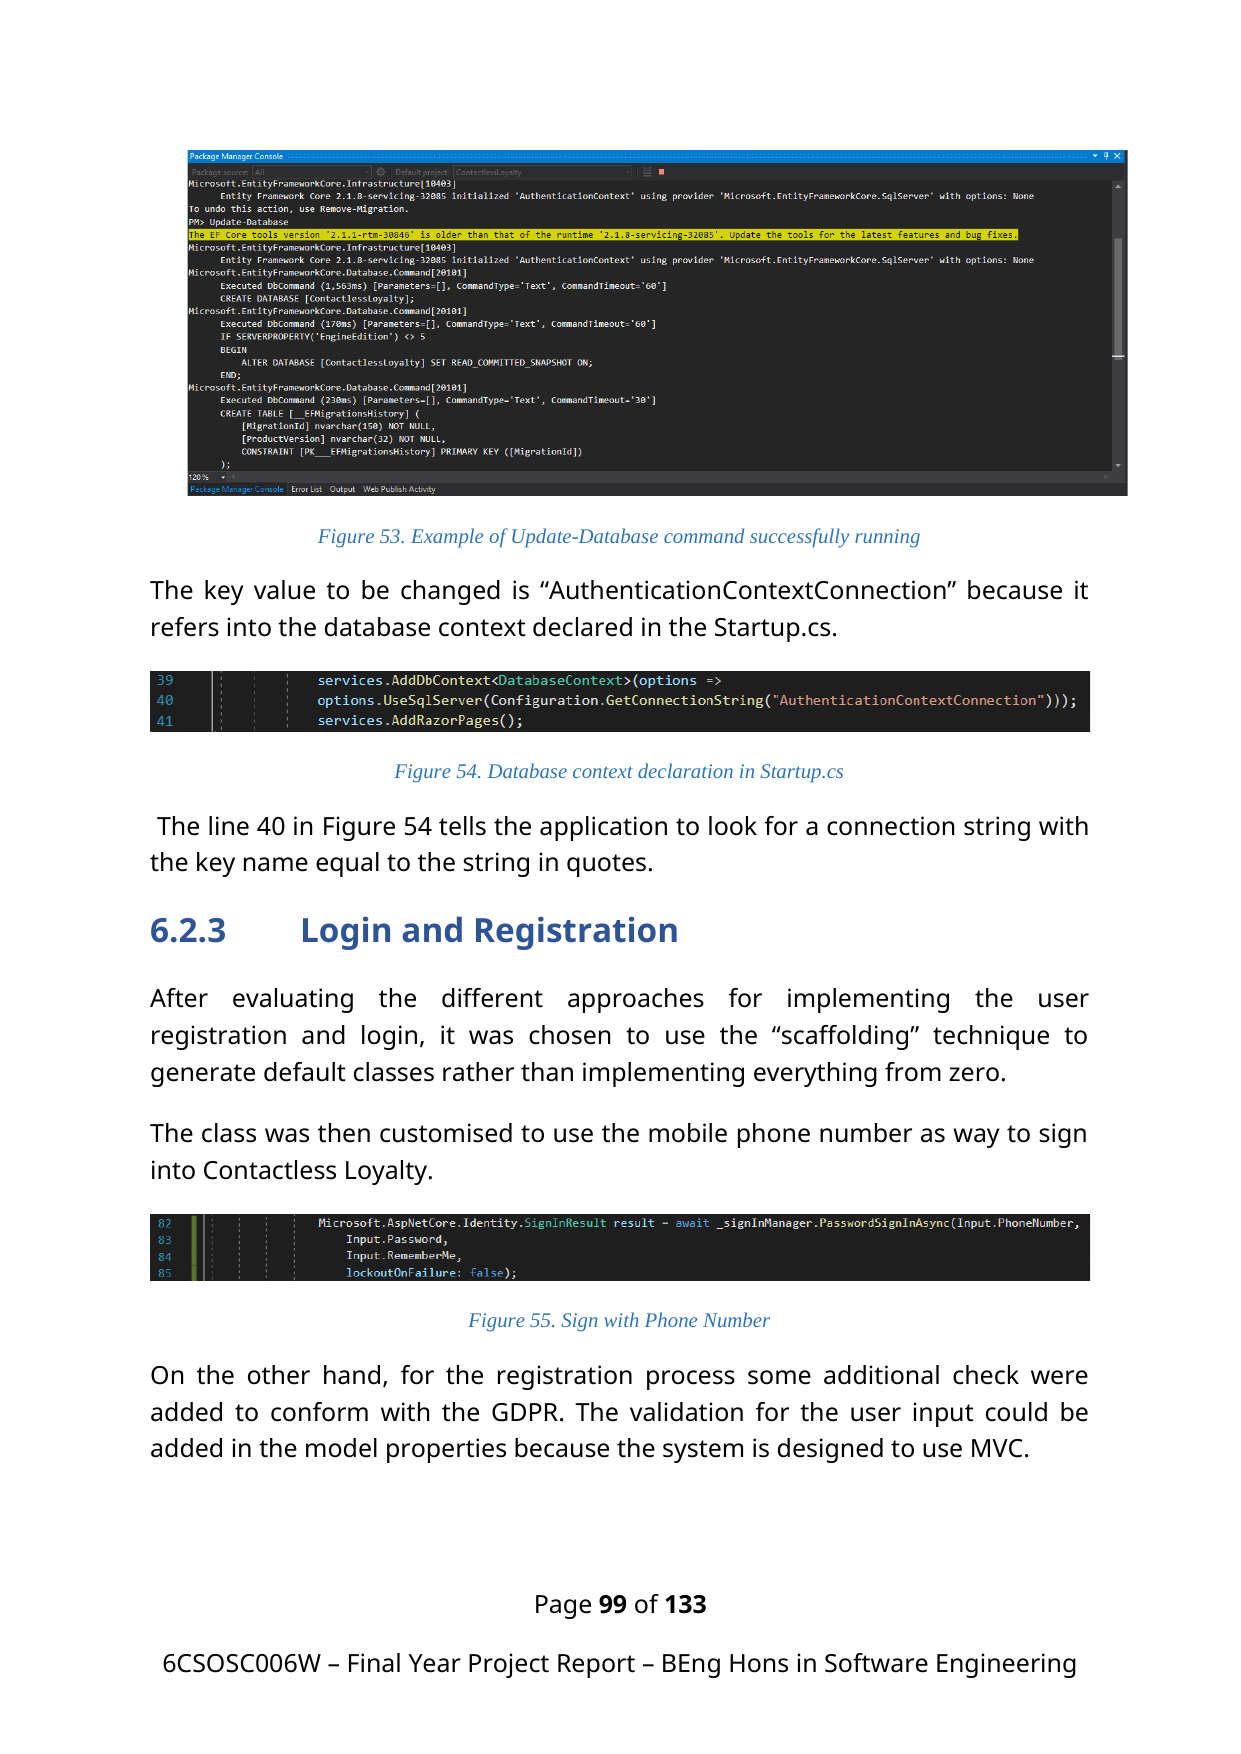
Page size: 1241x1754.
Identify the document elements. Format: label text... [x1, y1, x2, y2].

picture [187, 150, 1128, 496]
text The line 40 in Figure 54 tells the application to look for a connection string with the key name equal to the string in quotes. [150, 808, 1090, 879]
subtitle Login and Registration [150, 907, 1090, 952]
text The class was then customised to use the mobile phone number as way to sign into Contactless Loyalty. [150, 1116, 1090, 1187]
text Figure 55. Sign with Phone Number [150, 1308, 1090, 1332]
picture [150, 671, 1091, 732]
text On the other hand, for the registration process some additional check were added to conform with the GDPR. The validation for the user input could be added in the model properties because the system is designed to use MVC. [150, 1357, 1090, 1465]
text Figure 54. Database context declaration in Startup.cs [150, 759, 1090, 783]
text The key value to be changed is “AuthenticationContextConnection” because it refers into the database context declared in the Startup.cs. [150, 573, 1090, 643]
text After evaluating the different approaches for implementing the user registration and login, it was chosen to use the “scaffolding” technique to generate default classes rather than implementing everything from zero. [150, 981, 1090, 1088]
picture [150, 1214, 1091, 1281]
text Figure 53. Example of Update-Database command successfully running [150, 524, 1090, 548]
